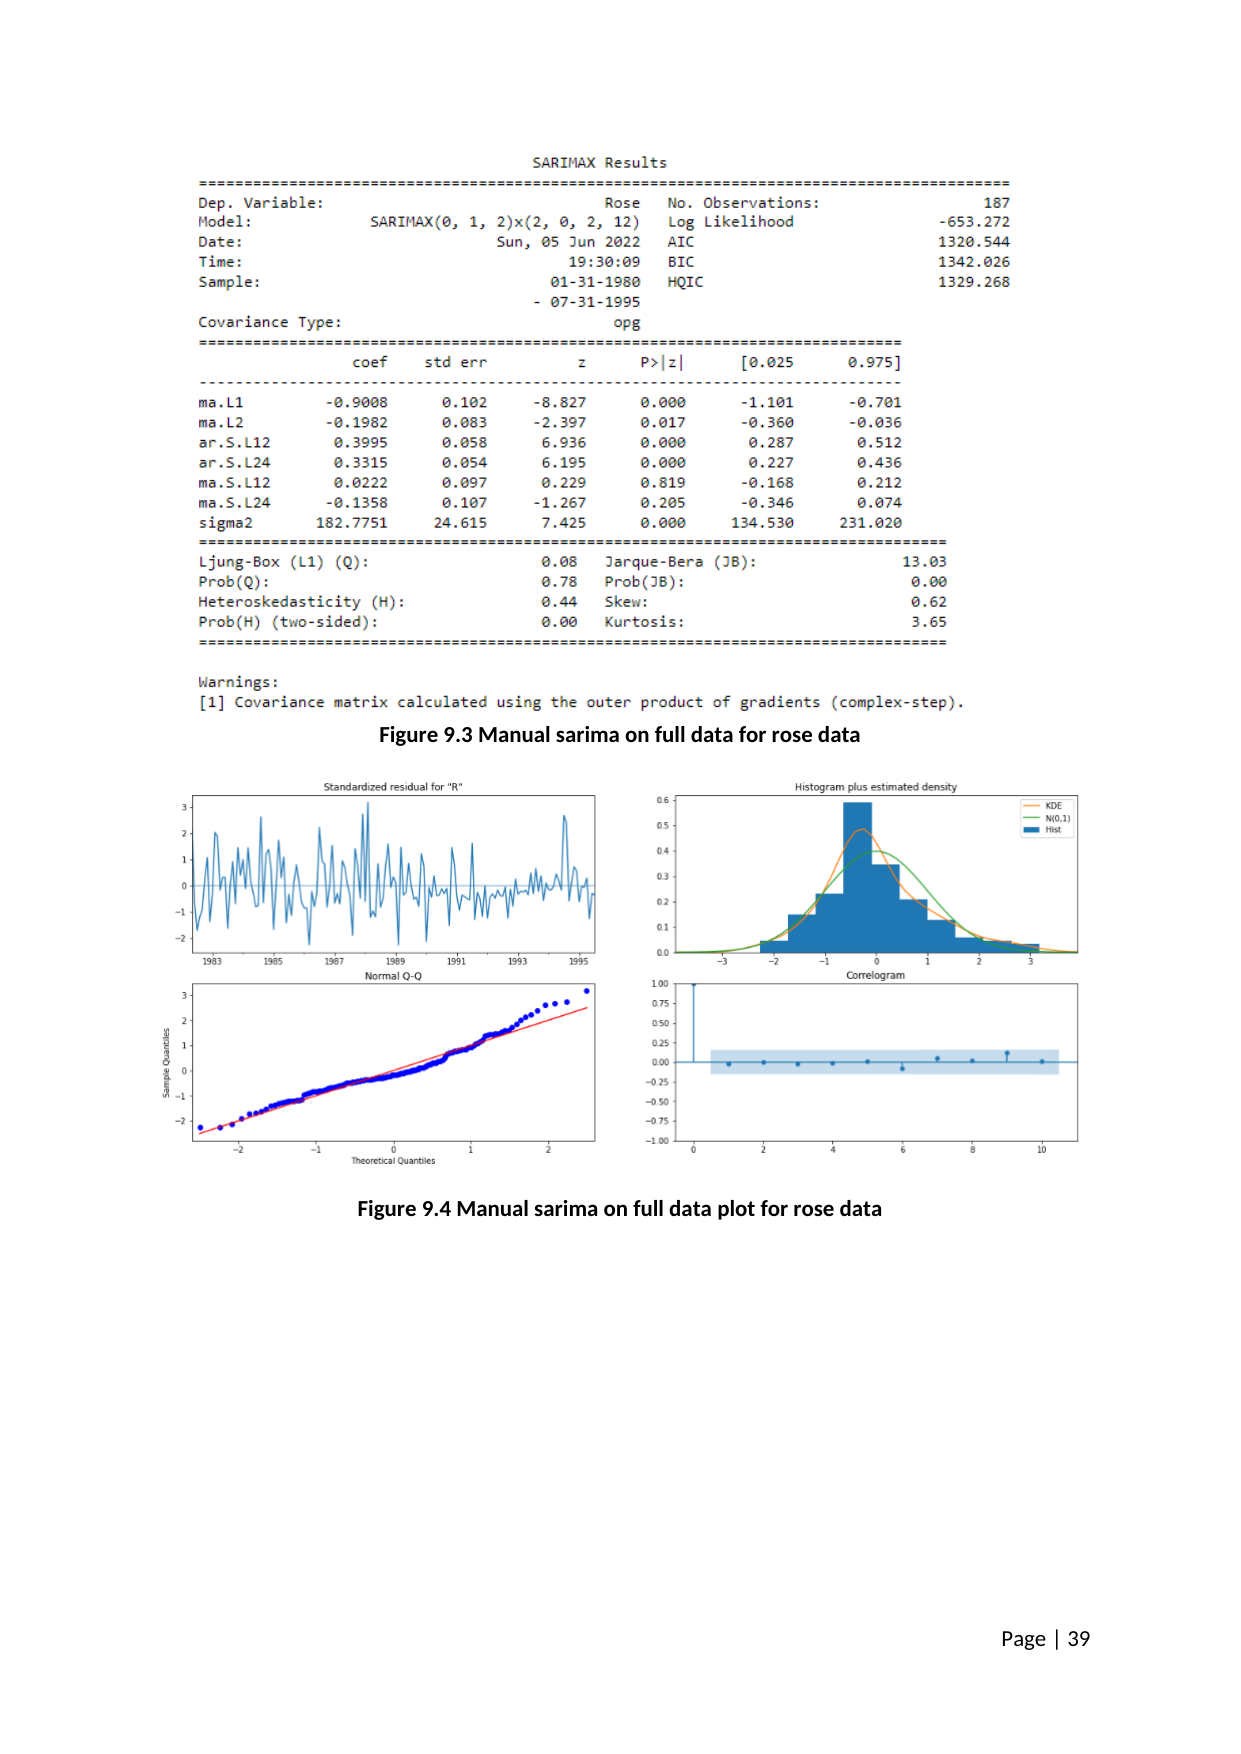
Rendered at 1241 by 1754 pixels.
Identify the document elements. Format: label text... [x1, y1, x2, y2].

text Figure 9.4 Manual sarima on full data plot for rose data [150, 1195, 1090, 1222]
text Figure 9.3 Manual sarima on full data for rose data [150, 720, 1090, 748]
picture [188, 150, 1052, 721]
picture [150, 776, 1091, 1195]
